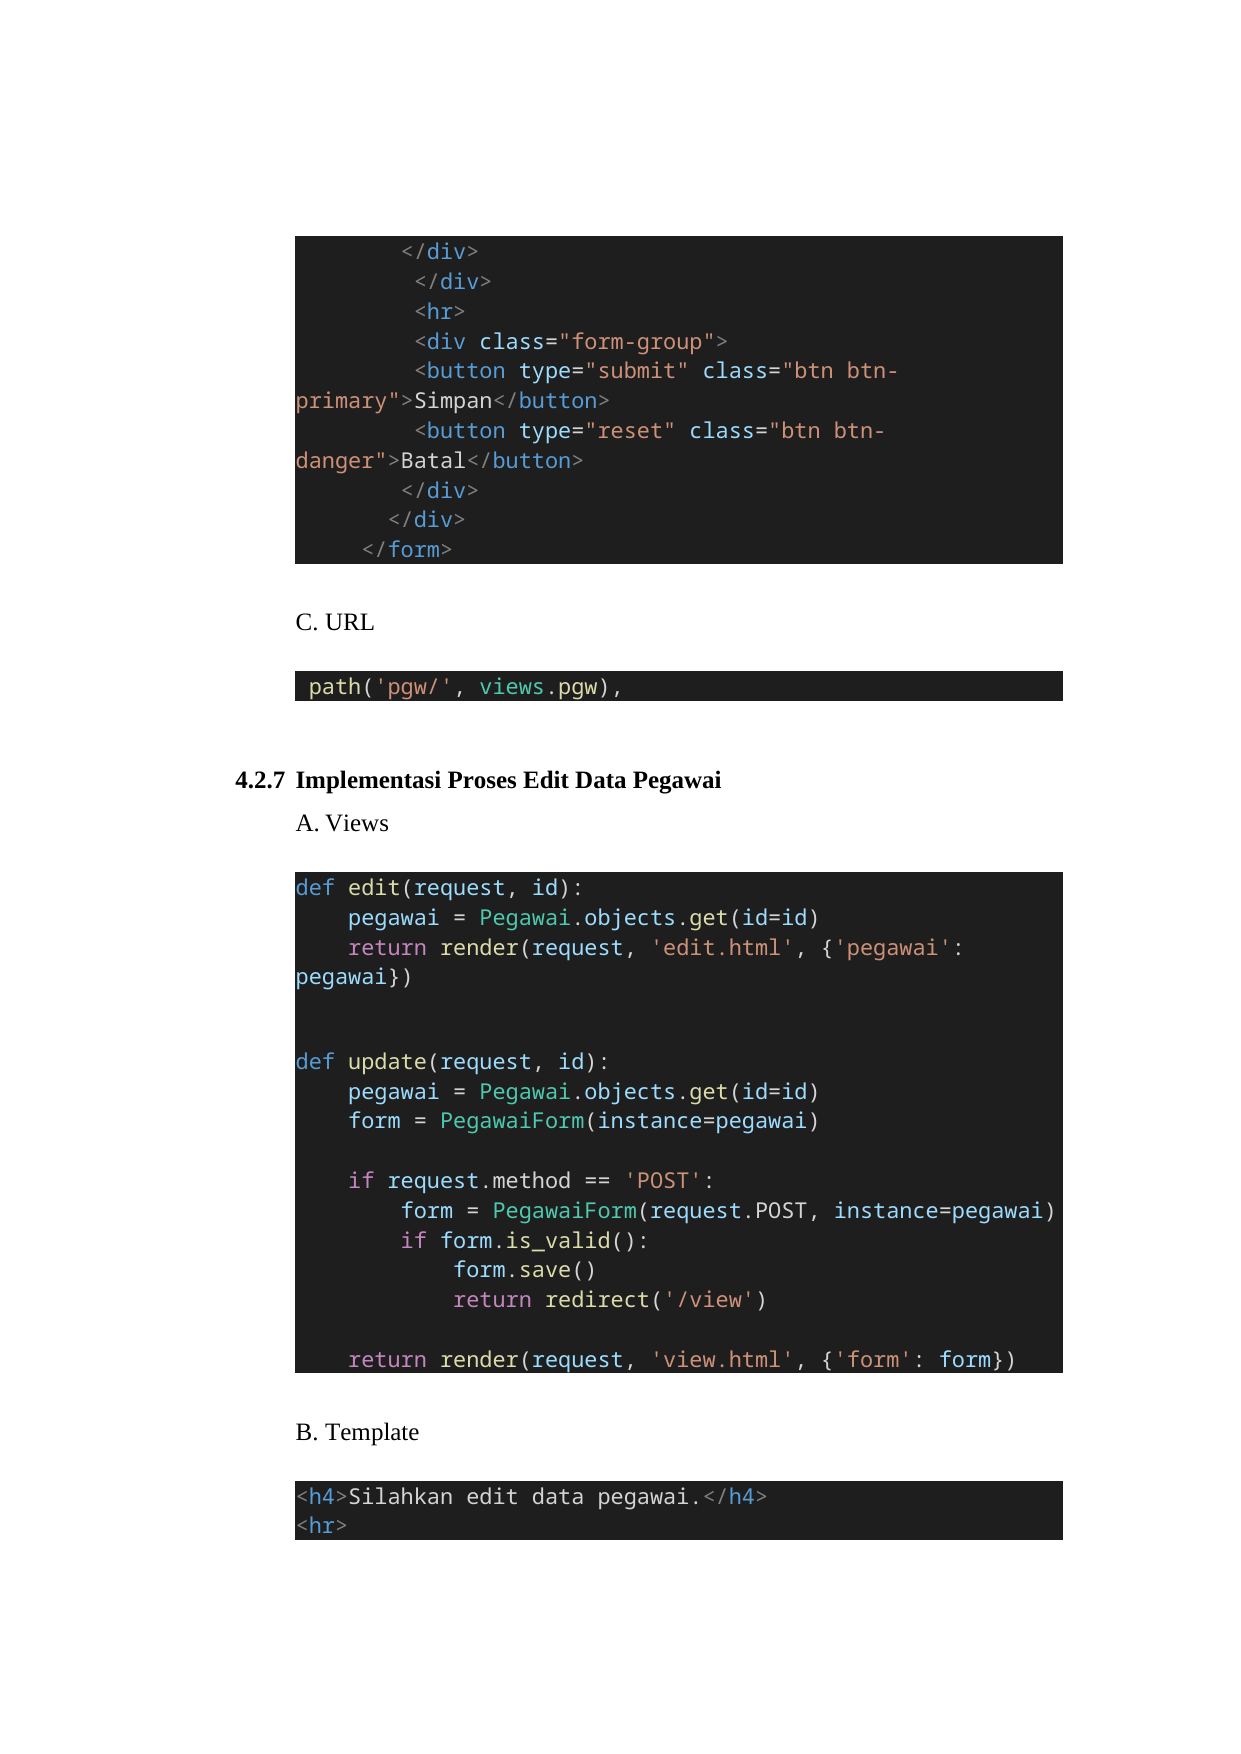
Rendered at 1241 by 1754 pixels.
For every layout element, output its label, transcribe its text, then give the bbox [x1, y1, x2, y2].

text </form> [295, 534, 1063, 564]
text </div> [295, 474, 1063, 504]
text if form.is_valid(): [295, 1224, 1063, 1254]
text form = PegawaiForm(instance=pegawai) [295, 1105, 1063, 1135]
text form = PegawaiForm(request.POST, instance=pegawai) [295, 1195, 1063, 1224]
text <hr> [295, 296, 1063, 326]
text <div class="form-group"> [295, 326, 1063, 355]
text if request.method == 'POST': [295, 1165, 1063, 1195]
text <button type="reset" class="btn btn-danger">Batal</button> [295, 415, 1063, 474]
text return render(request, 'edit.html', {'pegawai': pegawai}) [295, 931, 1063, 991]
text return render(request, 'view.html', {'form': form}) [295, 1344, 1063, 1373]
text return redirect('/view') [295, 1284, 1063, 1314]
text </div> [295, 236, 1063, 266]
text </div> [295, 266, 1063, 296]
text <h4>Silahkan edit data pegawai.</h4> [295, 1481, 1063, 1510]
text def edit(request, id): [295, 872, 1063, 902]
text path('pgw/', views.pgw), [295, 671, 1063, 701]
text def update(request, id): [295, 1046, 1063, 1076]
text pegawai = Pegawai.objects.get(id=id) [295, 902, 1063, 931]
text <button type="submit" class="btn btn-primary">Simpan</button> [295, 355, 1063, 415]
list URL [295, 607, 1063, 636]
subtitle Implementasi Proses Edit Data Pegawai [235, 765, 1063, 793]
list Views [295, 808, 1063, 837]
text </div> [295, 504, 1063, 534]
text <hr> [295, 1510, 1063, 1540]
text pegawai = Pegawai.objects.get(id=id) [295, 1076, 1063, 1105]
text form.save() [295, 1254, 1063, 1284]
list Template [295, 1417, 1063, 1445]
